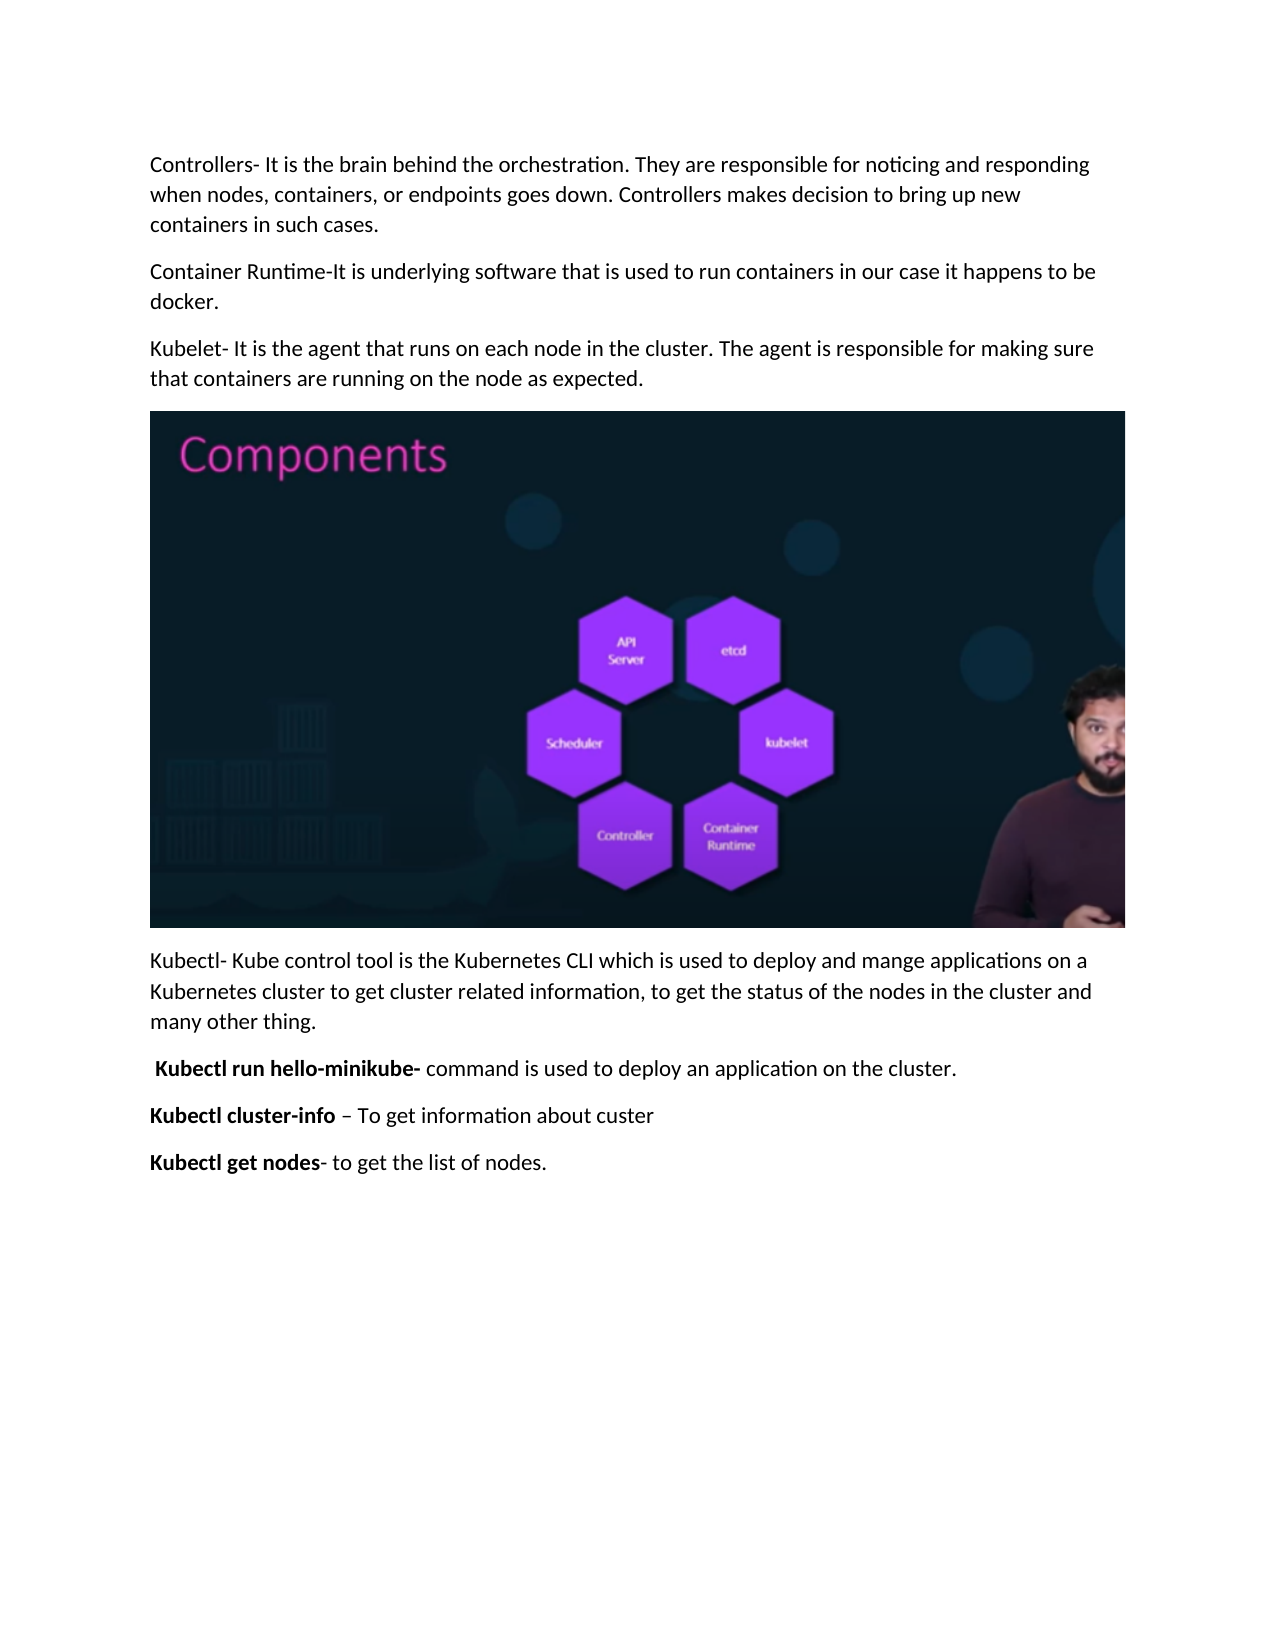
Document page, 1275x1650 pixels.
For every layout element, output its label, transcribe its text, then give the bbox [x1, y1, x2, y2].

text Kubelet- It is the agent that runs on each node in the cluster. The agent is responsible for making sure that containers are running on the node as expected. [150, 334, 1125, 393]
text Kubectl run hello-minikube- command is used to deploy an application on the cluster. [150, 1054, 1125, 1082]
picture [150, 411, 1125, 928]
text Kubectl get nodes- to get the list of nodes. [150, 1148, 1125, 1176]
text Controllers- It is the brain behind the orchestration. They are responsible for noticing and responding when nodes, containers, or endpoints goes down. Controllers makes decision to bring up new containers in such cases. [150, 150, 1125, 238]
text Container Runtime-It is underlying software that is used to run containers in our case it happens to be docker. [150, 257, 1125, 316]
text Kubectl cluster-info – To get information about custer [150, 1101, 1125, 1129]
text Kubectl- Kube control tool is the Kubernetes CLI which is used to deploy and mange applications on a Kubernetes cluster to get cluster related information, to get the status of the nodes in the cluster and many other thing. [150, 947, 1125, 1035]
